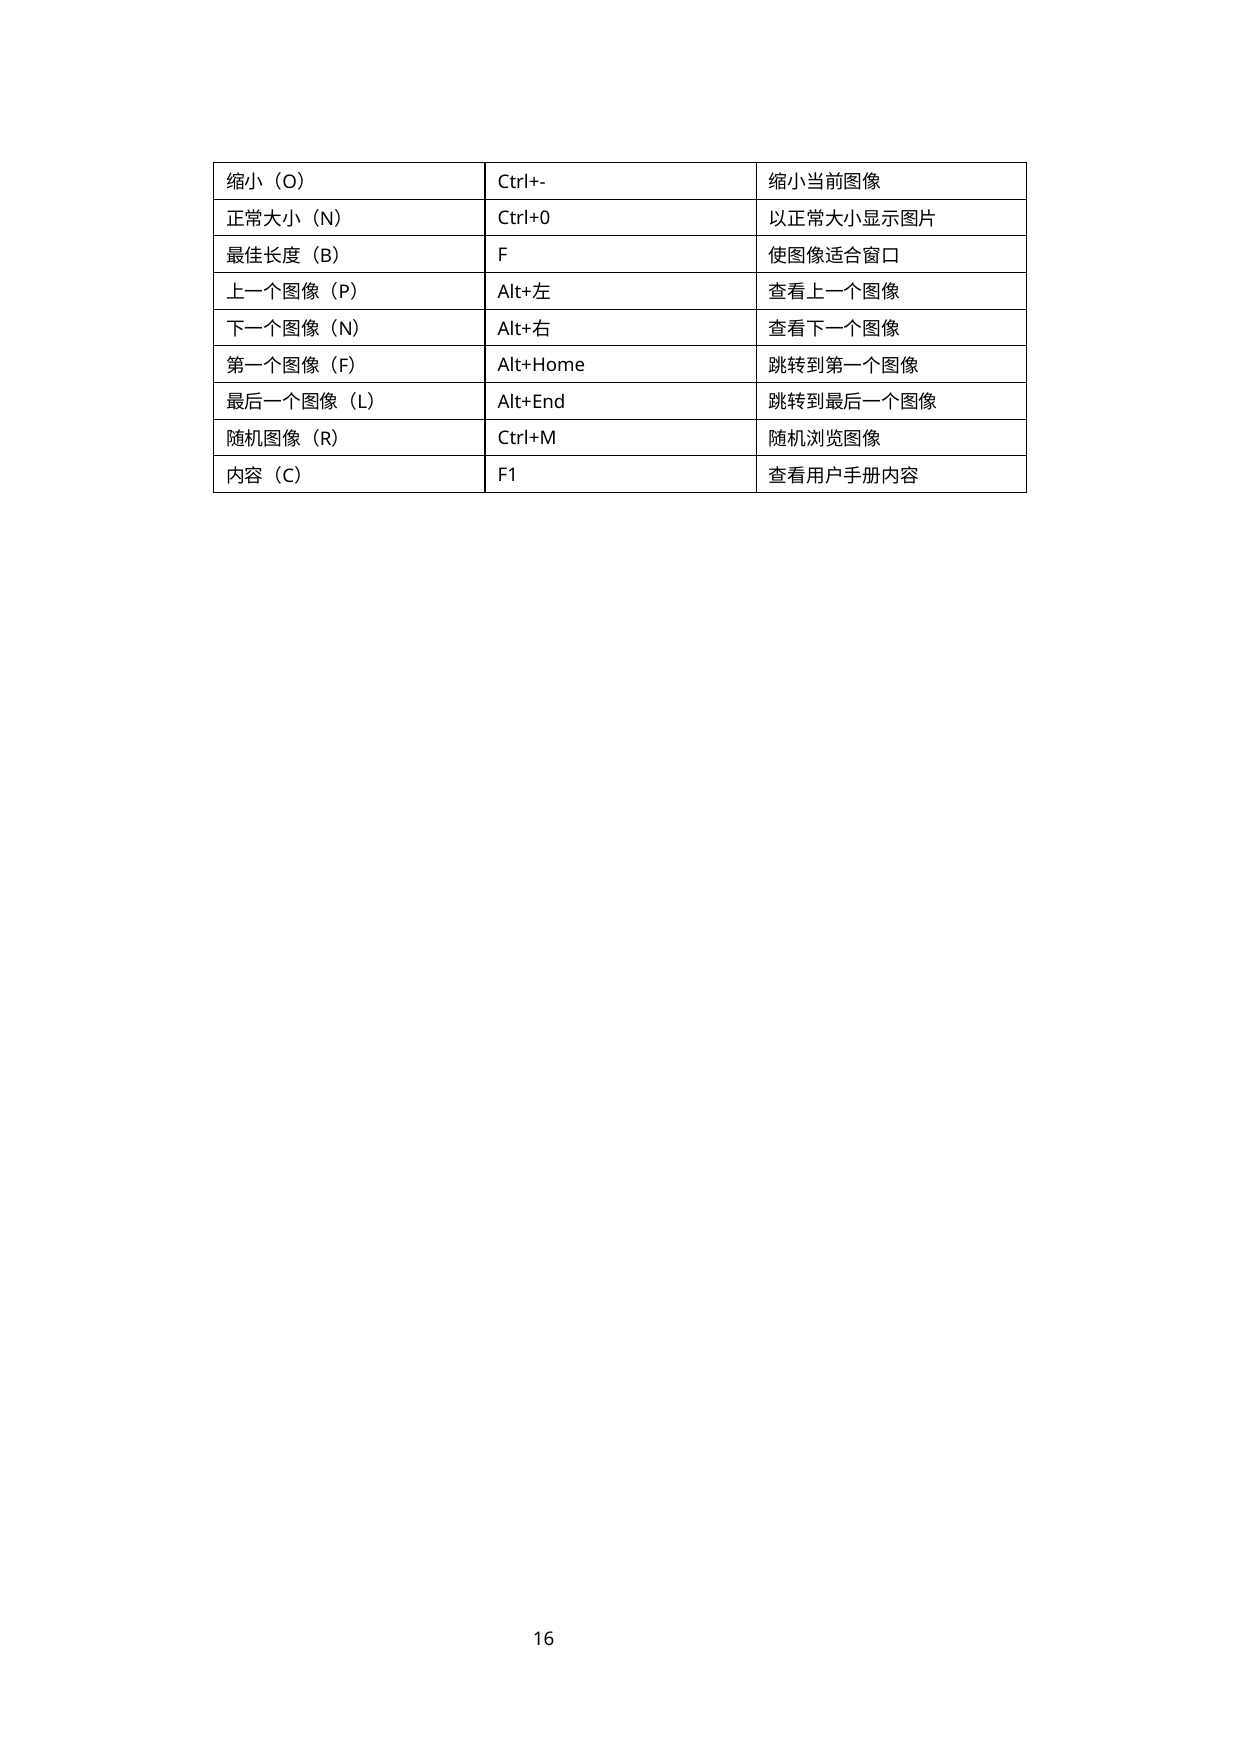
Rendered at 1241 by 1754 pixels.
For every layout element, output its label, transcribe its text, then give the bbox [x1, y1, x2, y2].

table_cell Alt+End [486, 383, 756, 419]
table_cell 跳转到第一个图像 [757, 346, 1026, 382]
table_cell 使图像适合窗口 [757, 236, 1026, 272]
table_cell 查看上一个图像 [757, 273, 1026, 309]
table_cell Alt+Home [486, 346, 756, 382]
table_cell F1 [486, 456, 756, 492]
table_cell 查看用户手册内容 [757, 456, 1026, 492]
table_cell 最佳长度（B） [214, 236, 484, 272]
table_cell Ctrl+- [486, 163, 756, 199]
table_cell Alt+左 [486, 273, 756, 309]
table_cell 上一个图像（P） [214, 273, 484, 309]
table_cell 正常大小（N） [214, 200, 484, 235]
table_cell 内容（C） [214, 456, 484, 492]
table_cell 查看下一个图像 [757, 310, 1026, 345]
table_cell Ctrl+0 [486, 200, 756, 235]
table_cell 随机图像（R） [214, 420, 484, 455]
table_cell 最后一个图像（L） [214, 383, 484, 419]
table_cell 跳转到最后一个图像 [757, 383, 1026, 419]
table_cell Ctrl+M [486, 420, 756, 455]
table_cell 第一个图像（F） [214, 346, 484, 382]
table_cell 缩小（O） [214, 163, 484, 199]
table_cell 随机浏览图像 [757, 420, 1026, 455]
table_cell 以正常大小显示图片 [757, 200, 1026, 235]
table_cell 缩小当前图像 [757, 163, 1026, 199]
table_cell Alt+右 [486, 310, 756, 345]
table_cell F [486, 236, 756, 272]
table_cell 下一个图像（N） [214, 310, 484, 345]
